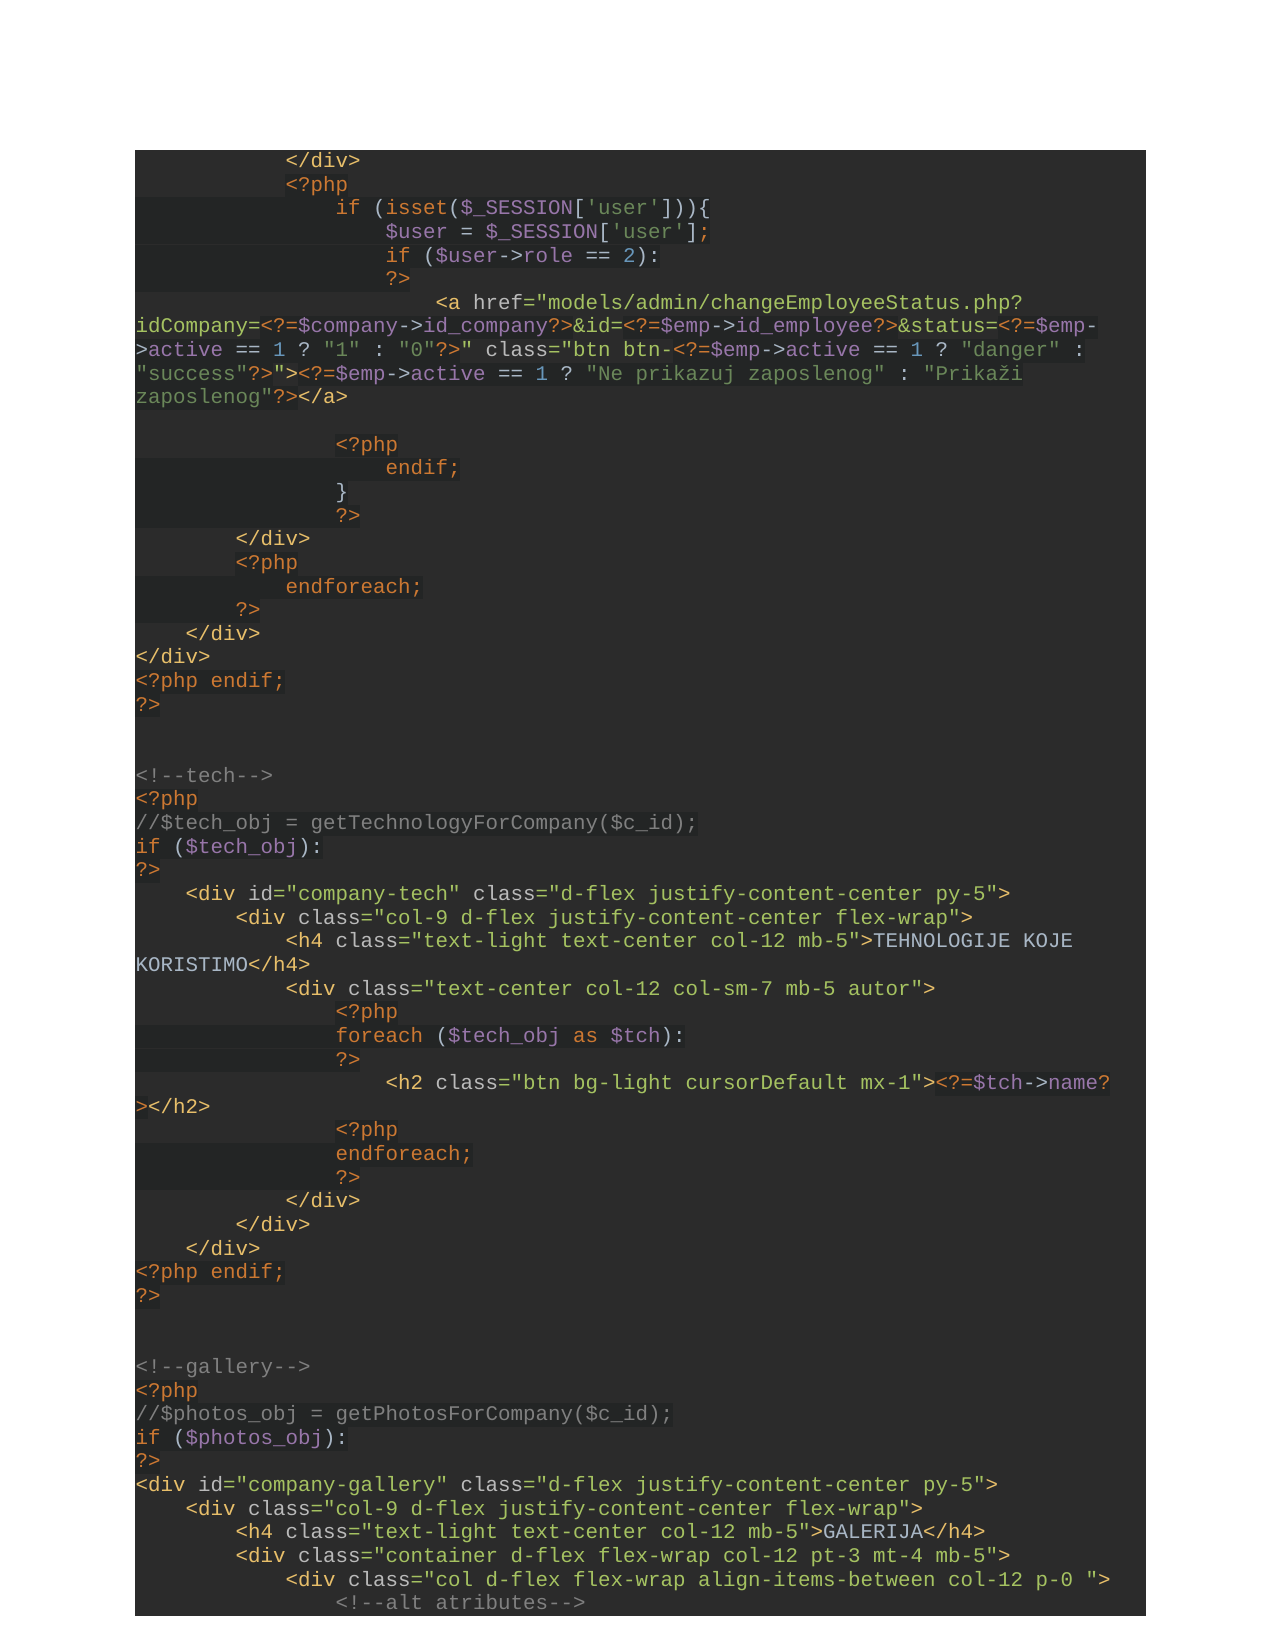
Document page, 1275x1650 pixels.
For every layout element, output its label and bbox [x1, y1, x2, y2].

text [135, 150, 1146, 1616]
